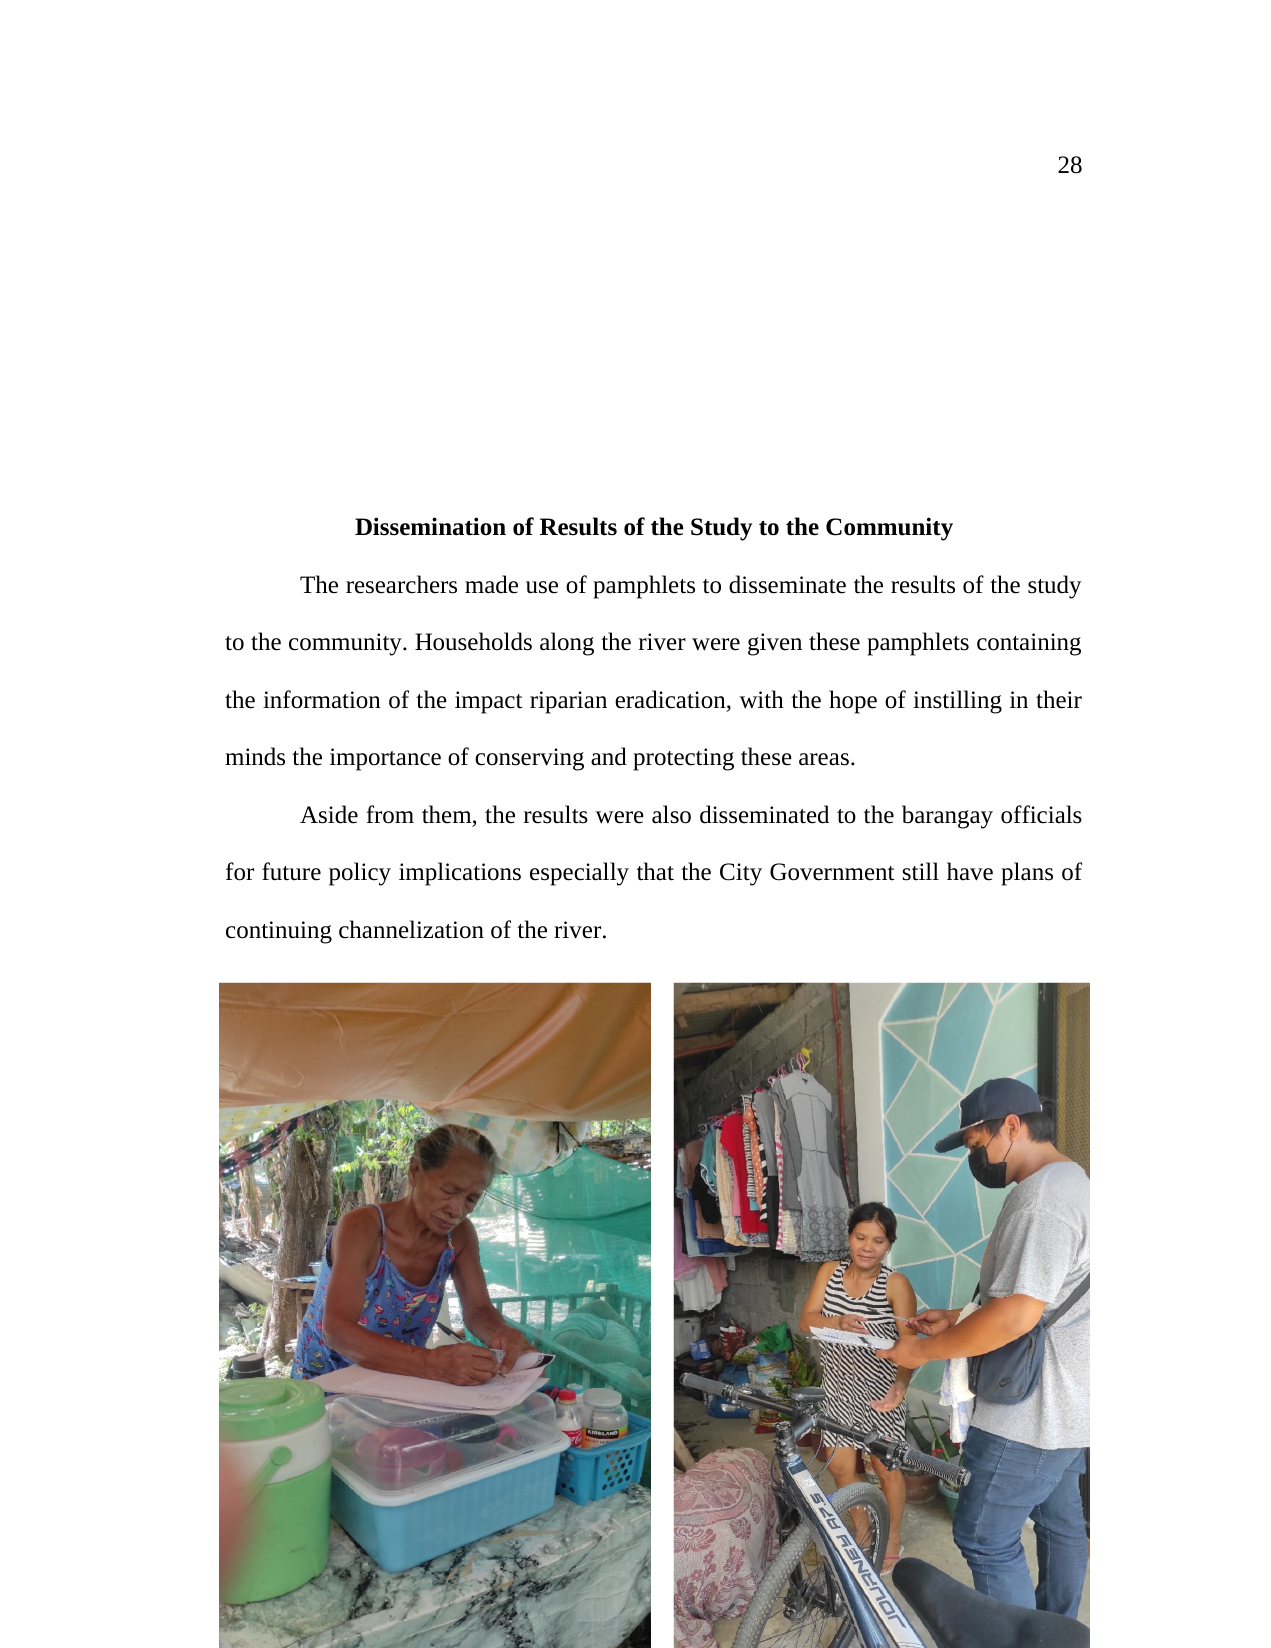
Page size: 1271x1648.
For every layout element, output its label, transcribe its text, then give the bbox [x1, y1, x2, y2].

text The researchers made use of pamphlets to disseminate the results of the study to the community. Households along the river were given these pamphlets containing the information of the impact riparian eradication, with the hope of instilling in their minds the importance of conserving and protecting these areas. [225, 570, 1083, 771]
picture [219, 984, 651, 1648]
picture [674, 984, 1090, 1648]
text Aside from them, the results were also disseminated to the barangay officials for future policy implications especially that the City Government still have plans of continuing channelization of the river. [225, 800, 1083, 944]
text Dissemination of Results of the Study to the Community [225, 512, 1083, 541]
